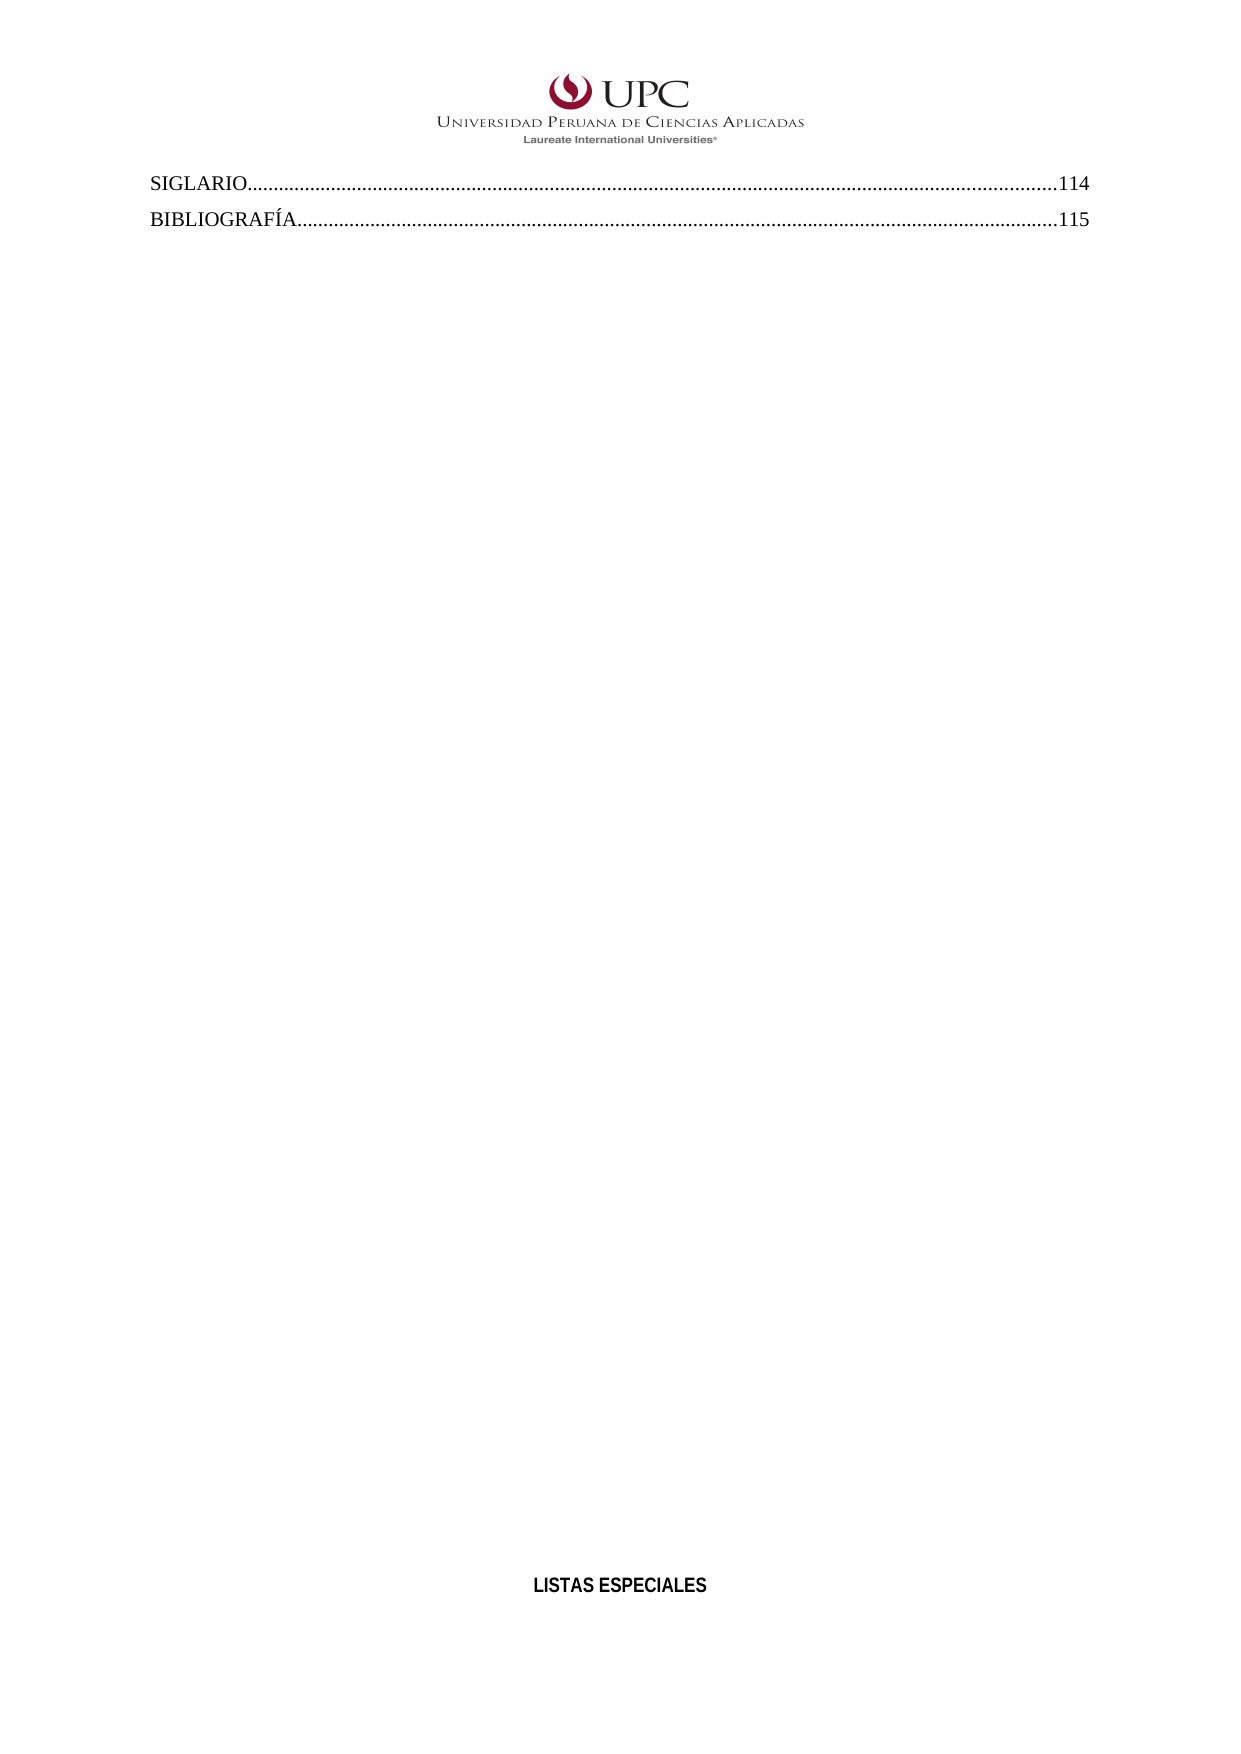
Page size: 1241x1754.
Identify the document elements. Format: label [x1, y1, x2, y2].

picture [432, 73, 808, 147]
